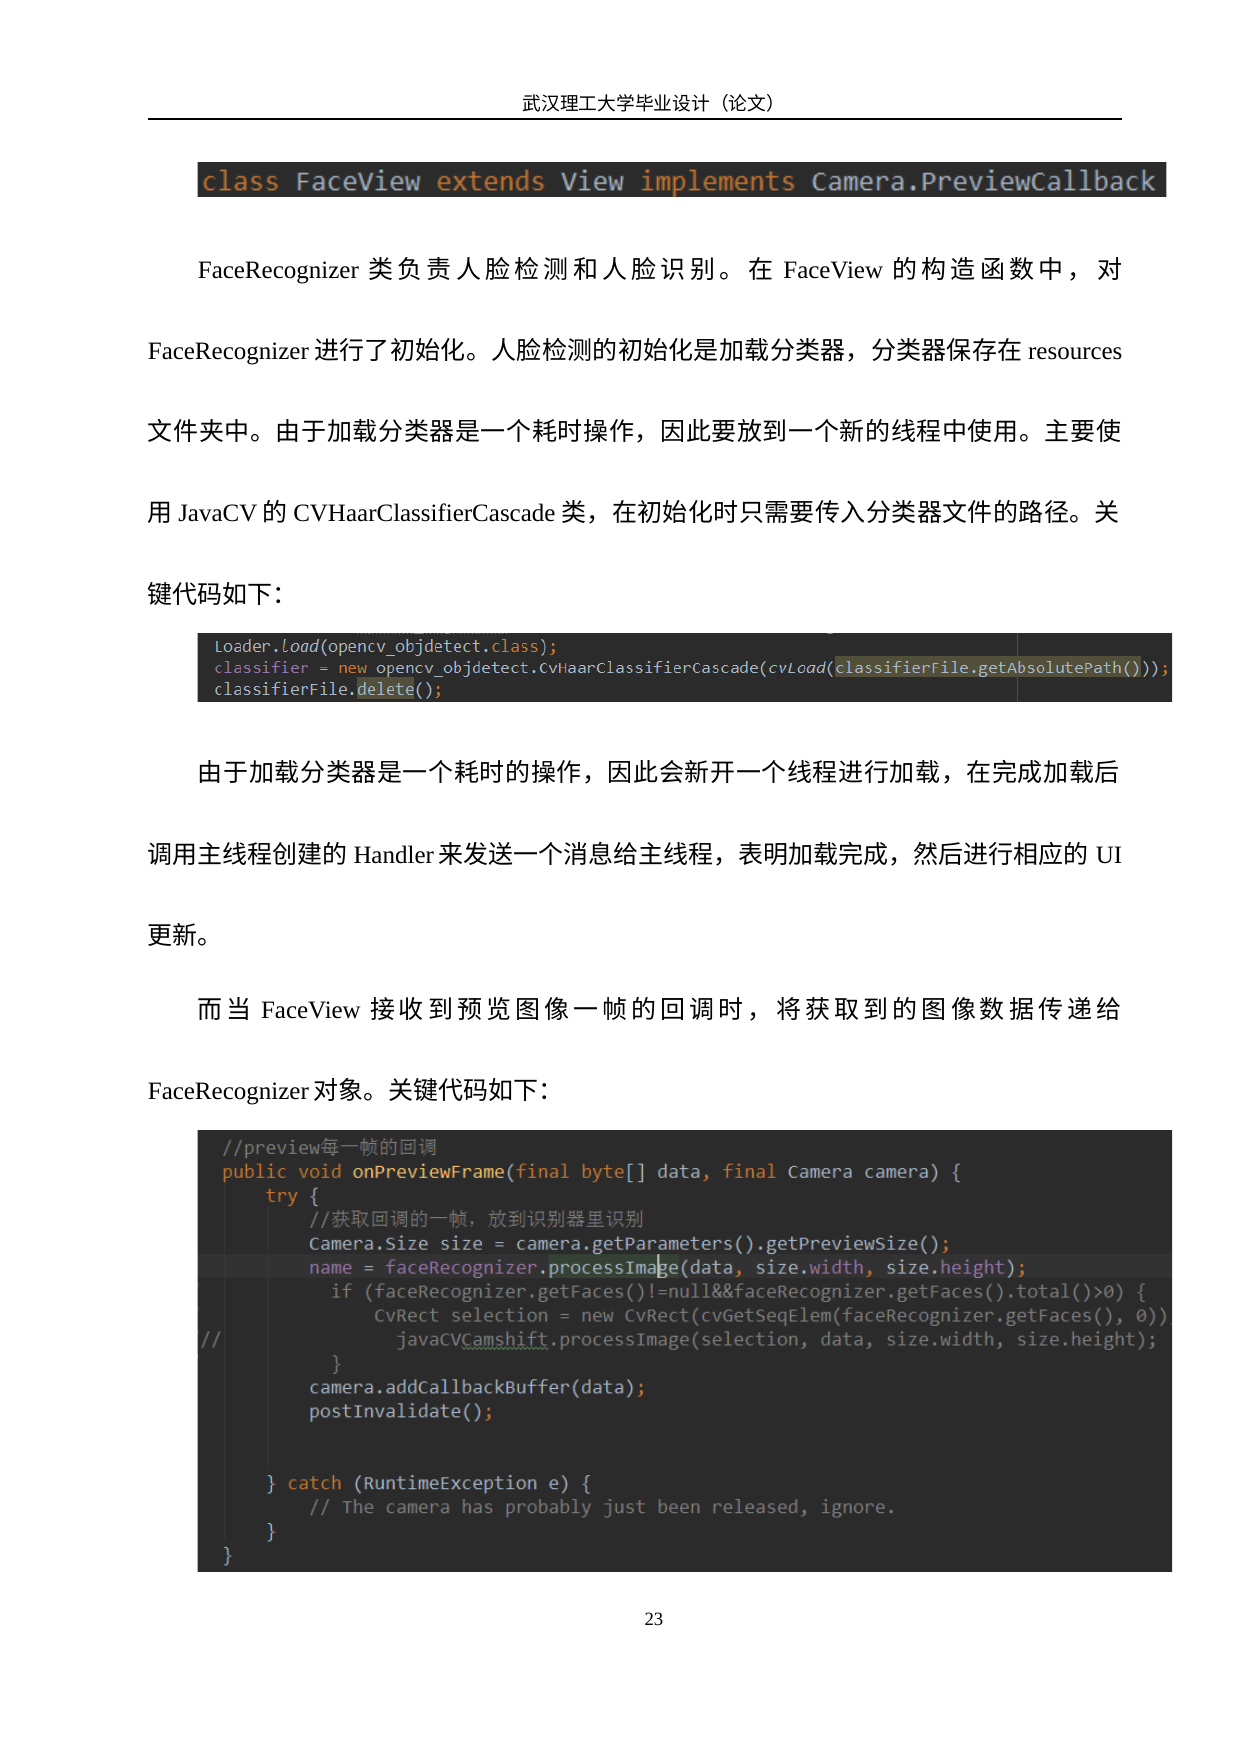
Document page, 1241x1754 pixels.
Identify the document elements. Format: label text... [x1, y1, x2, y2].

picture [197, 162, 1167, 197]
text FaceRecognizer类负责人脸检测和人脸识别。在FaceView的构造函数中，对FaceRecognizer进行了初始化。人脸检测的初始化是加载分类器，分类器保存在resources文件夹中。由于加载分类器是一个耗时操作，因此要放到一个新的线程中使用。主要使用JavaCV的CVHaarClassifierCascade类，在初始化时只需要传入分类器文件的路径。关键代码如下： [148, 235, 1122, 625]
text 由于加载分类器是一个耗时的操作，因此会新开一个线程进行加载，在完成加载后调用主线程创建的Handler来发送一个消息给主线程，表明加载完成，然后进行相应的UI更新。 [148, 738, 1122, 966]
text 而当FaceView接收到预览图像一帧的回调时，将获取到的图像数据传递给FaceRecognizer对象。关键代码如下： [148, 975, 1122, 1121]
picture [197, 1130, 1173, 1572]
picture [197, 633, 1173, 702]
